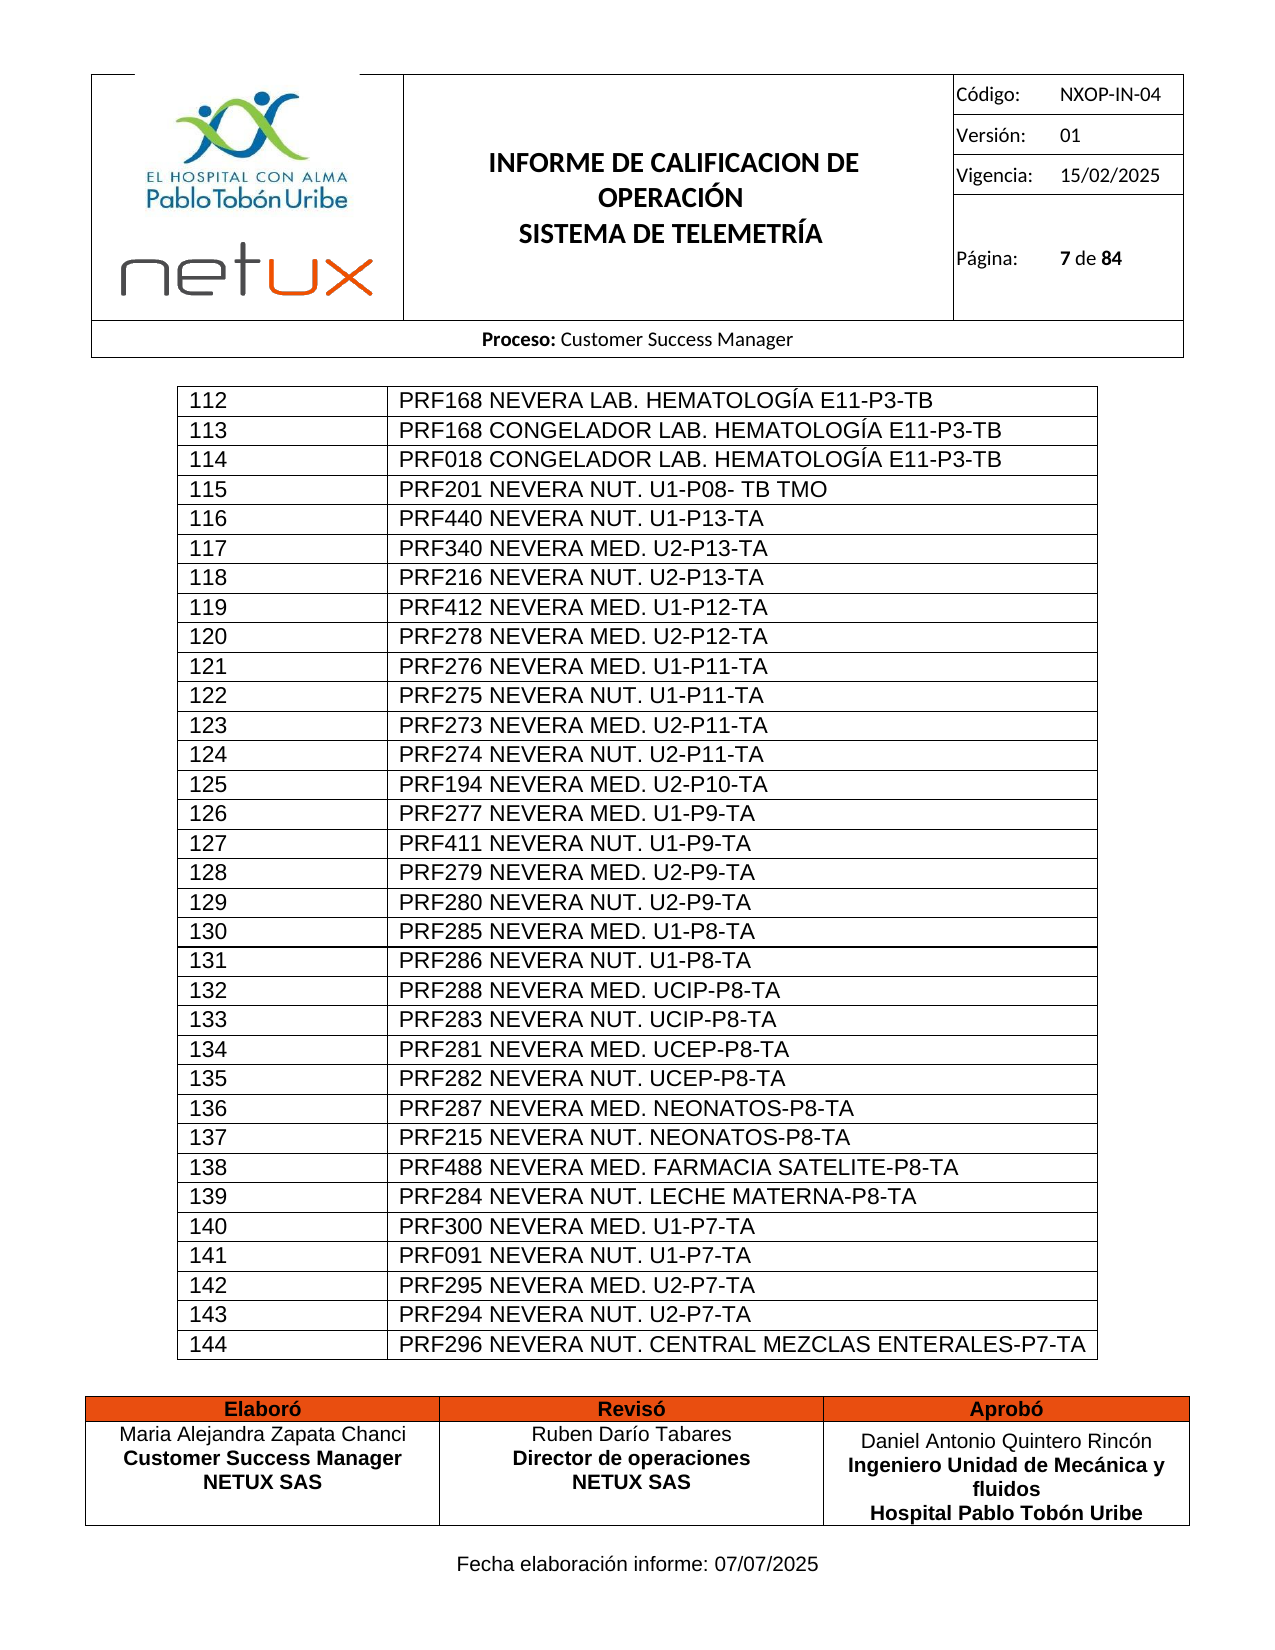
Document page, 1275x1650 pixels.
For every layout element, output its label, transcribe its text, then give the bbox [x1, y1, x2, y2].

picture [94, 74, 401, 320]
table_cell PRF279 NEVERA MED. U2-P9-TA [388, 859, 1097, 887]
table_cell 134 [178, 1036, 387, 1064]
table_cell PRF281 NEVERA MED. UCEP-P8-TA [388, 1036, 1097, 1064]
table_cell PRF215 NEVERA NUT. NEONATOS-P8-TA [388, 1124, 1097, 1153]
table_cell PRF288 NEVERA MED. UCIP-P8-TA [388, 977, 1097, 1005]
table_cell 117 [178, 535, 387, 563]
table_cell 123 [178, 712, 387, 740]
table_cell 137 [178, 1124, 387, 1153]
table_cell 135 [178, 1065, 387, 1094]
table_cell PRF274 NEVERA NUT. U2-P11-TA [388, 741, 1097, 769]
table_cell 138 [178, 1154, 387, 1182]
table_cell 127 [178, 830, 387, 858]
table_cell PRF284 NEVERA NUT. LECHE MATERNA-P8-TA [388, 1183, 1097, 1212]
table_cell PRF440 NEVERA NUT. U1-P13-TA [388, 505, 1097, 534]
table_cell 125 [178, 771, 387, 799]
table_cell PRF194 NEVERA MED. U2-P10-TA [388, 771, 1097, 799]
table_cell 126 [178, 800, 387, 828]
table_cell PRF278 NEVERA MED. U2-P12-TA [388, 623, 1097, 652]
table_cell PRF282 NEVERA NUT. UCEP-P8-TA [388, 1065, 1097, 1094]
table_cell 140 [178, 1213, 387, 1241]
table_cell PRF294 NEVERA NUT. U2-P7-TA [388, 1301, 1097, 1329]
table_cell PRF018 CONGELADOR LAB. HEMATOLOGÍA E11-P3-TB [388, 446, 1097, 475]
table_cell PRF411 NEVERA NUT. U1-P9-TA [388, 830, 1097, 858]
table_cell PRF273 NEVERA MED. U2-P11-TA [388, 712, 1097, 740]
table_cell 133 [178, 1006, 387, 1035]
table_cell 115 [178, 476, 387, 504]
table_cell 118 [178, 564, 387, 593]
table_cell 128 [178, 859, 387, 887]
table_cell PRF340 NEVERA MED. U2-P13-TA [388, 535, 1097, 563]
table_cell PRF280 NEVERA NUT. U2-P9-TA [388, 889, 1097, 917]
table_cell 139 [178, 1183, 387, 1212]
table_cell PRF287 NEVERA MED. NEONATOS-P8-TA [388, 1095, 1097, 1123]
table_cell PRF168 CONGELADOR LAB. HEMATOLOGÍA E11-P3-TB [388, 417, 1097, 445]
table_cell PRF168 NEVERA LAB. HEMATOLOGÍA E11-P3-TB [388, 387, 1097, 416]
table_cell 119 [178, 594, 387, 622]
table_cell 113 [178, 417, 387, 445]
table_cell PRF276 NEVERA MED. U1-P11-TA [388, 653, 1097, 681]
table_cell PRF283 NEVERA NUT. UCIP-P8-TA [388, 1006, 1097, 1035]
table_cell 132 [178, 977, 387, 1005]
table_cell 116 [178, 505, 387, 534]
table_cell PRF286 NEVERA NUT. U1-P8-TA [388, 948, 1097, 976]
table_cell PRF296 NEVERA NUT. CENTRAL MEZCLAS ENTERALES-P7-TA [388, 1331, 1097, 1359]
table_cell 124 [178, 741, 387, 769]
table_cell 120 [178, 623, 387, 652]
table_cell PRF412 NEVERA MED. U1-P12-TA [388, 594, 1097, 622]
table_cell 122 [178, 682, 387, 711]
table_cell 121 [178, 653, 387, 681]
table_cell PRF216 NEVERA NUT. U2-P13-TA [388, 564, 1097, 593]
table_cell PRF091 NEVERA NUT. U1-P7-TA [388, 1242, 1097, 1271]
table_cell 130 [178, 918, 387, 946]
table_cell 129 [178, 889, 387, 917]
table_cell 141 [178, 1242, 387, 1271]
table_cell 142 [178, 1272, 387, 1300]
table_cell PRF488 NEVERA MED. FARMACIA SATELITE-P8-TA [388, 1154, 1097, 1182]
table_cell PRF201 NEVERA NUT. U1-P08- TB TMO [388, 476, 1097, 504]
table_cell PRF295 NEVERA MED. U2-P7-TA [388, 1272, 1097, 1300]
table_cell PRF277 NEVERA MED. U1-P9-TA [388, 800, 1097, 828]
table_cell 131 [178, 948, 387, 976]
table_cell 114 [178, 446, 387, 475]
table_cell PRF300 NEVERA MED. U1-P7-TA [388, 1213, 1097, 1241]
table_cell 143 [178, 1301, 387, 1329]
table_cell PRF275 NEVERA NUT. U1-P11-TA [388, 682, 1097, 711]
table_cell 136 [178, 1095, 387, 1123]
table_cell 112 [178, 387, 387, 416]
table_cell 144 [178, 1331, 387, 1359]
table_cell PRF285 NEVERA MED. U1-P8-TA [388, 918, 1097, 946]
